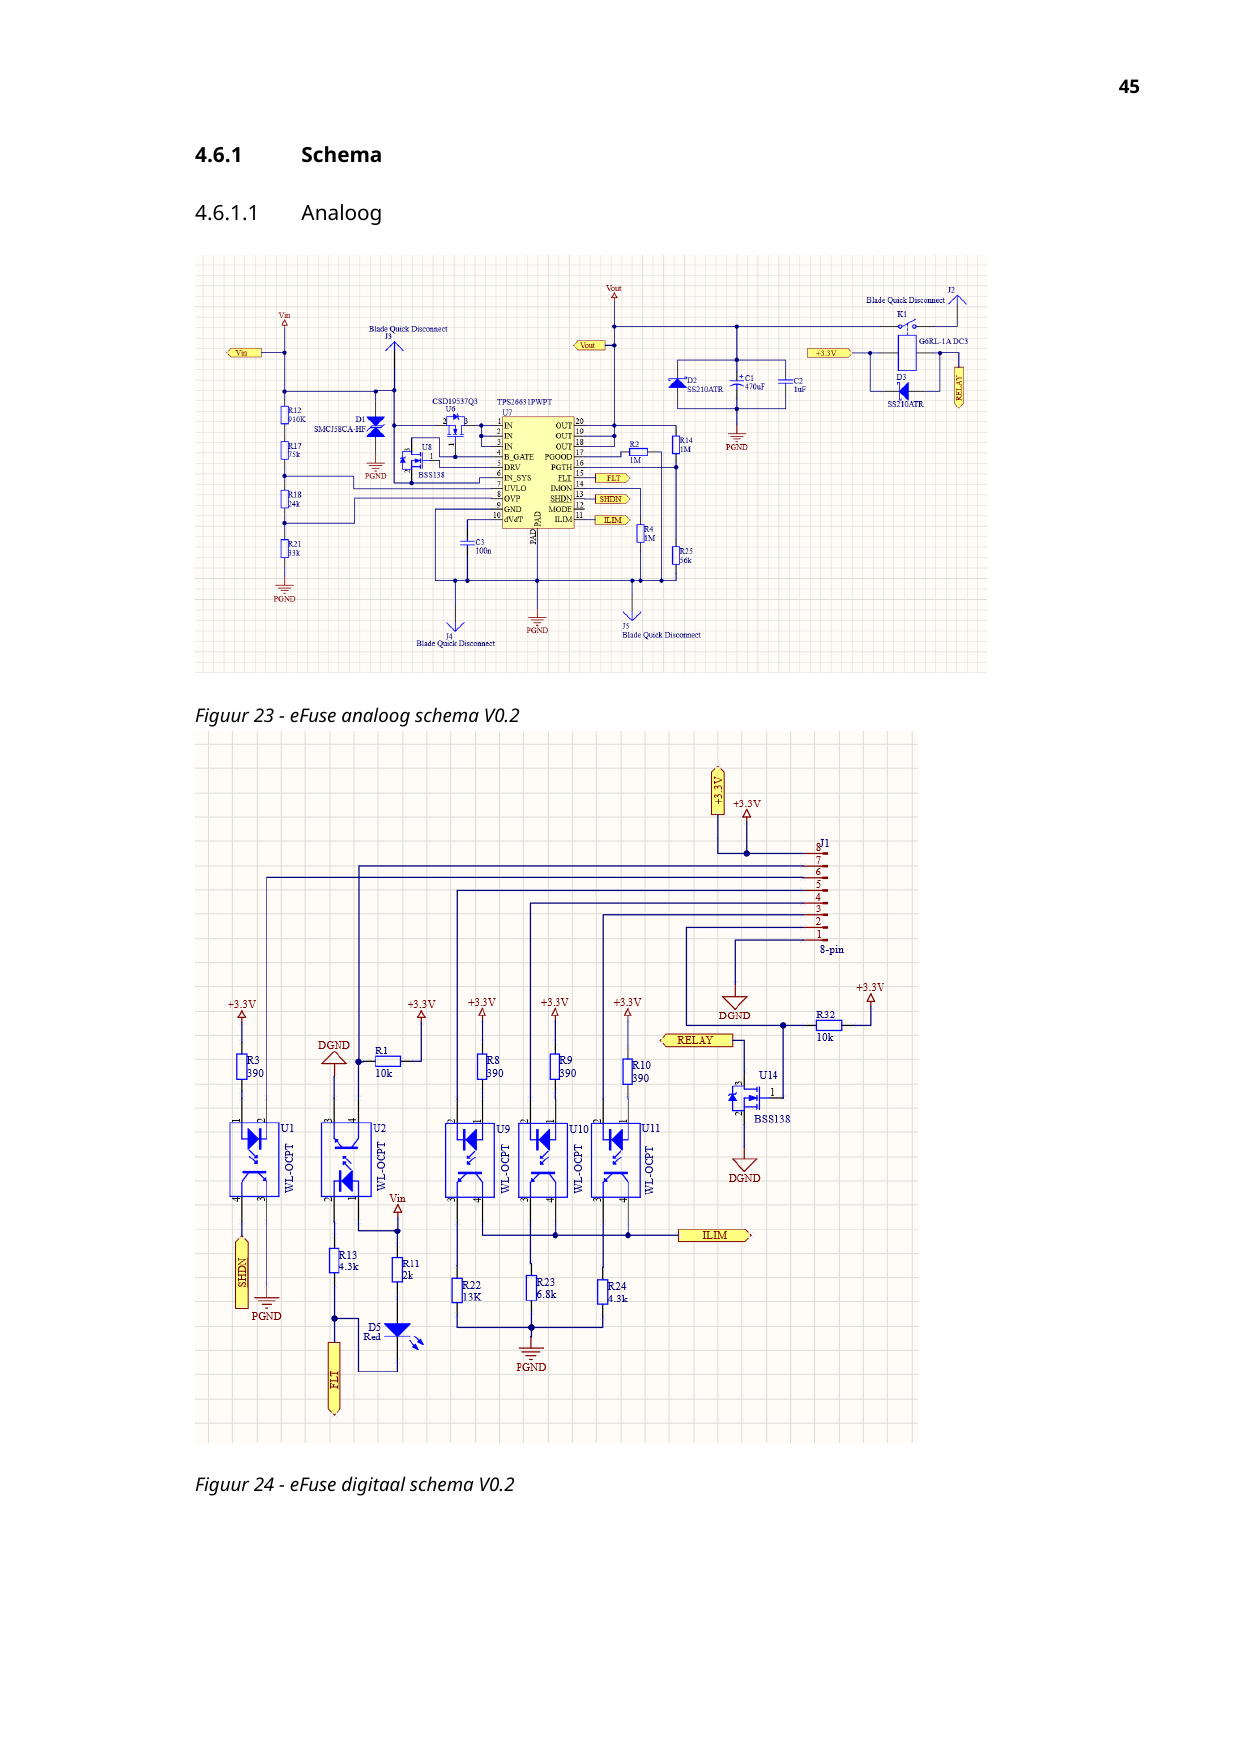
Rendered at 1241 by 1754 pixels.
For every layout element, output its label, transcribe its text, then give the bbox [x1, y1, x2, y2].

picture [194, 255, 988, 673]
picture [194, 731, 919, 1443]
text Figuur 23 - eFuse analoog schema V0.2 [195, 702, 1122, 728]
subtitle Schema [195, 140, 1122, 168]
subtitle Analoog [195, 198, 1122, 226]
text Figuur 24 - eFuse digitaal schema V0.2 [195, 1471, 1122, 1497]
